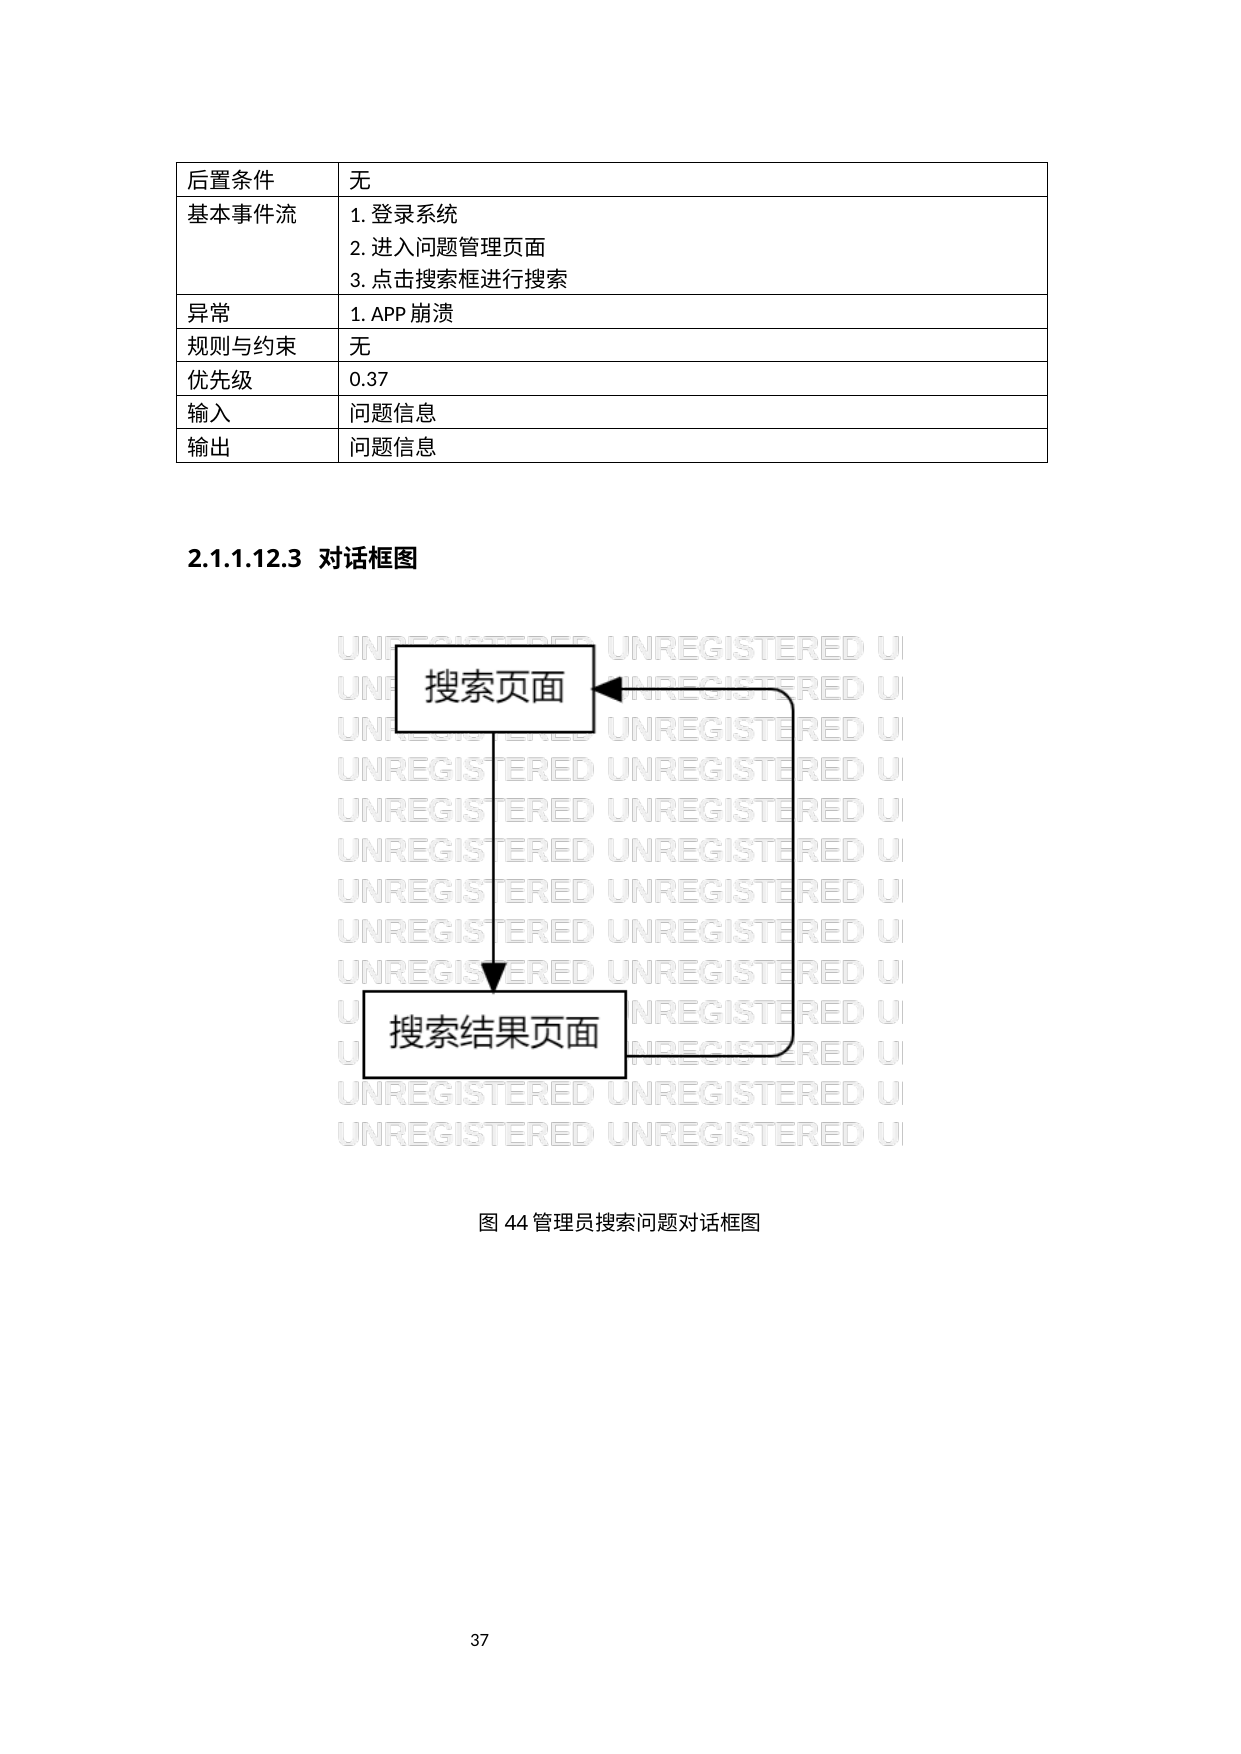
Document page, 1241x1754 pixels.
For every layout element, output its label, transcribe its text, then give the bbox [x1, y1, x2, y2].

table_cell 无 [339, 163, 1047, 196]
table_cell 规则与约束 [177, 329, 338, 361]
table_cell 0.37 [339, 362, 1047, 395]
picture [337, 619, 903, 1186]
table_cell 异常 [177, 295, 338, 328]
table_cell 1. 登录系统 2. 进入问题管理页面 3. 点击搜索框进行搜索 [339, 197, 1047, 294]
table_cell 输入 [177, 396, 338, 428]
table_cell 输出 [177, 429, 338, 462]
subtitle 对话框图 [187, 524, 1053, 589]
table_cell 1. APP崩溃 [339, 295, 1047, 328]
table_cell 后置条件 [177, 163, 338, 196]
table_cell 问题信息 [339, 429, 1047, 462]
table_cell 问题信息 [339, 396, 1047, 428]
table_cell 优先级 [177, 362, 338, 395]
table_cell 无 [339, 329, 1047, 361]
text 图 44管理员搜索问题对话框图 [187, 1205, 1053, 1237]
table_cell 基本事件流 [177, 197, 338, 294]
